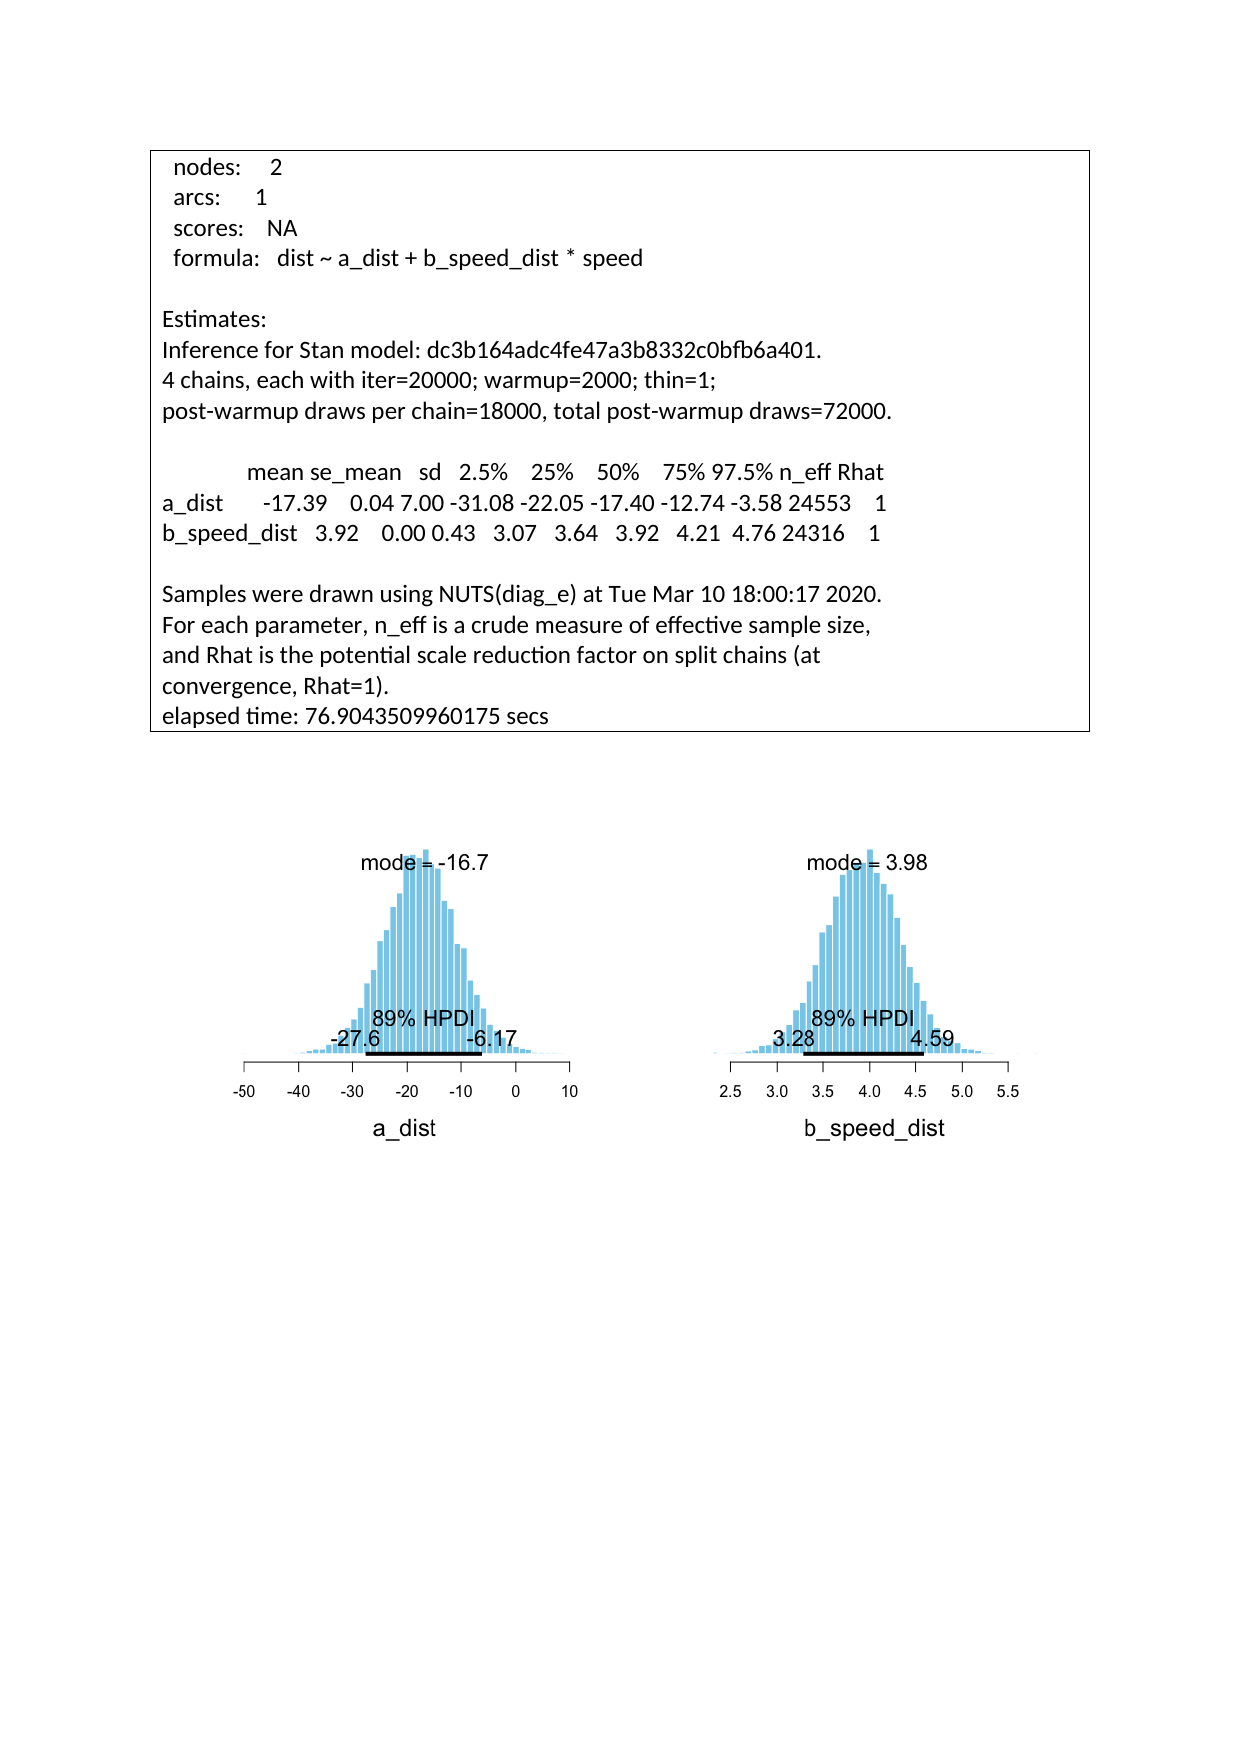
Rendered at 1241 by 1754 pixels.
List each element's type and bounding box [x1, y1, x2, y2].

picture [150, 762, 1090, 1159]
table_header [151, 151, 1089, 731]
